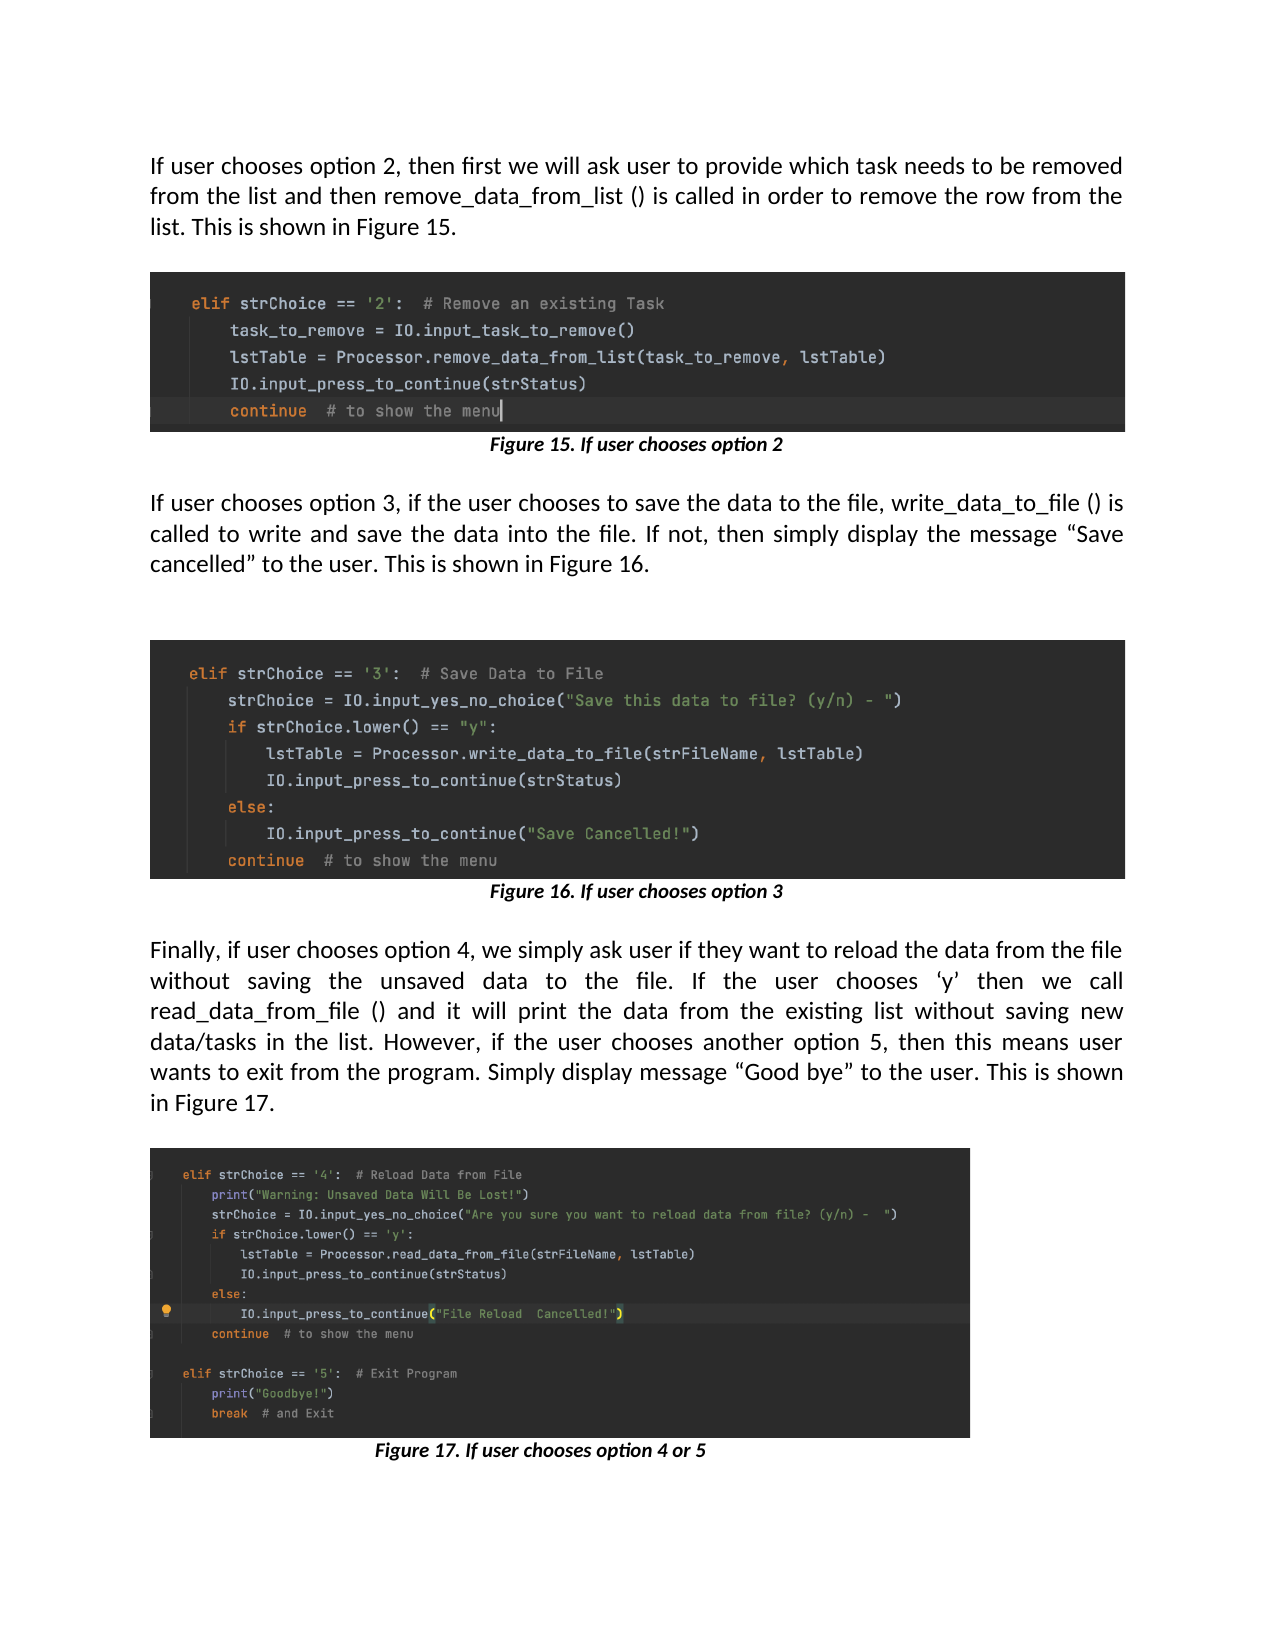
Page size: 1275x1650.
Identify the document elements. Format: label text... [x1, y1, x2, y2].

text Figure 17. If user chooses option 4 or 5 [300, 1438, 1125, 1463]
text Figure 15. If user chooses option 2 [150, 432, 1125, 457]
text If user chooses option 2, then first we will ask user to provide which task needs to be removed from the list and then remove_data_from_list () is called in order to remove the row from the list. This is shown in Figure 15. [150, 150, 1125, 242]
picture [150, 640, 1125, 879]
text Figure 16. If user chooses option 3 [150, 879, 1125, 904]
text If user chooses option 3, if the user chooses to save the data to the file, write_data_to_file () is called to write and save the data into the file. If not, then simply display the message “Save cancelled” to the user. This is shown in Figure 16. [150, 487, 1125, 579]
text Finally, if user chooses option 4, we simply ask user if they want to reload the data from the file without saving the unsaved data to the file. If the user chooses ‘y’ then we call read_data_from_file () and it will print the data from the existing list without saving new data/tasks in the list. However, if the user chooses another option 5, then this means user wants to exit from the program. Simply display message “Good bye” to the user. This is shown in Figure 17. [150, 934, 1125, 1118]
picture [150, 1148, 971, 1438]
picture [150, 272, 1125, 432]
